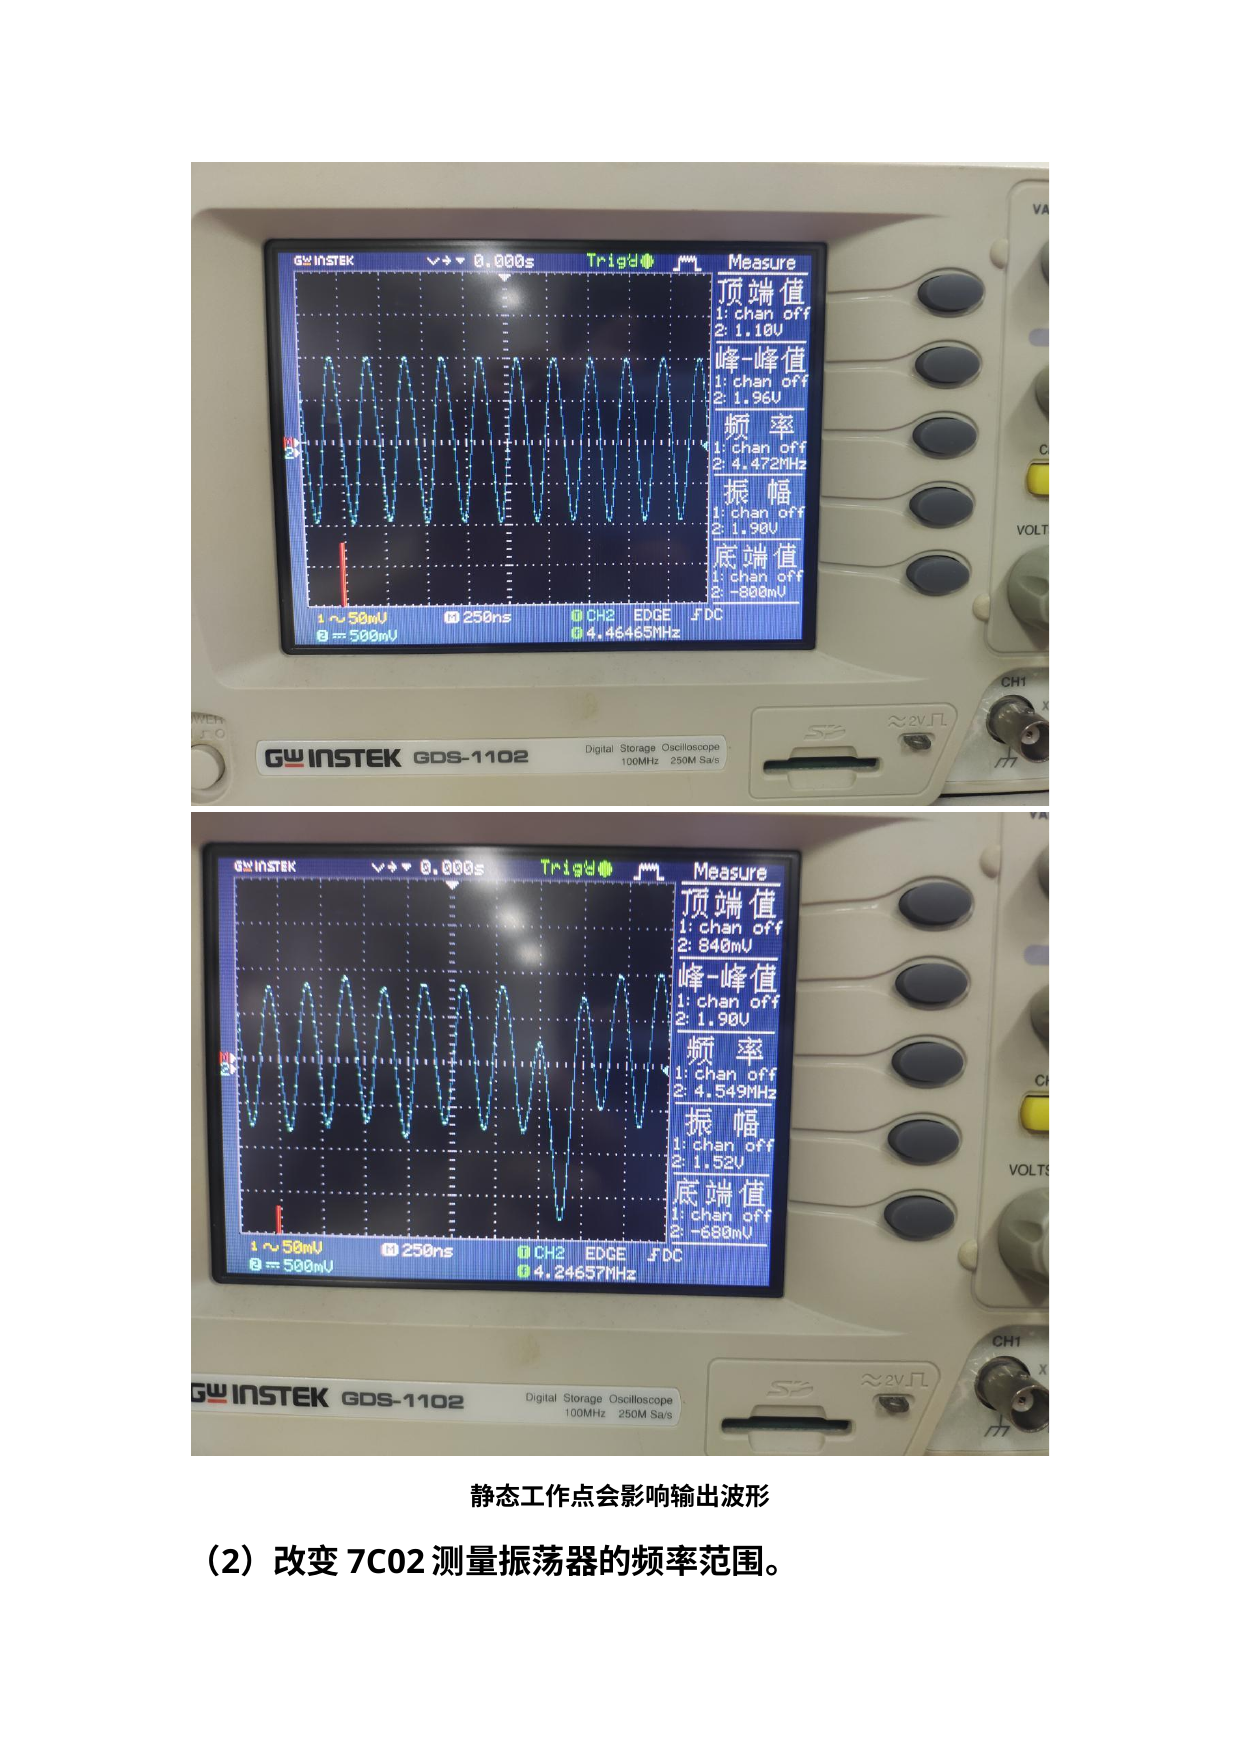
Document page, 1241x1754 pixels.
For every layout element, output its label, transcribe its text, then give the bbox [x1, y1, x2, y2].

text 静态工作点会影响输出波形 [187, 1462, 1053, 1527]
text （2）改变7C02测量振荡器的频率范围。 [187, 1527, 1053, 1592]
picture [191, 162, 1050, 806]
picture [191, 812, 1050, 1456]
